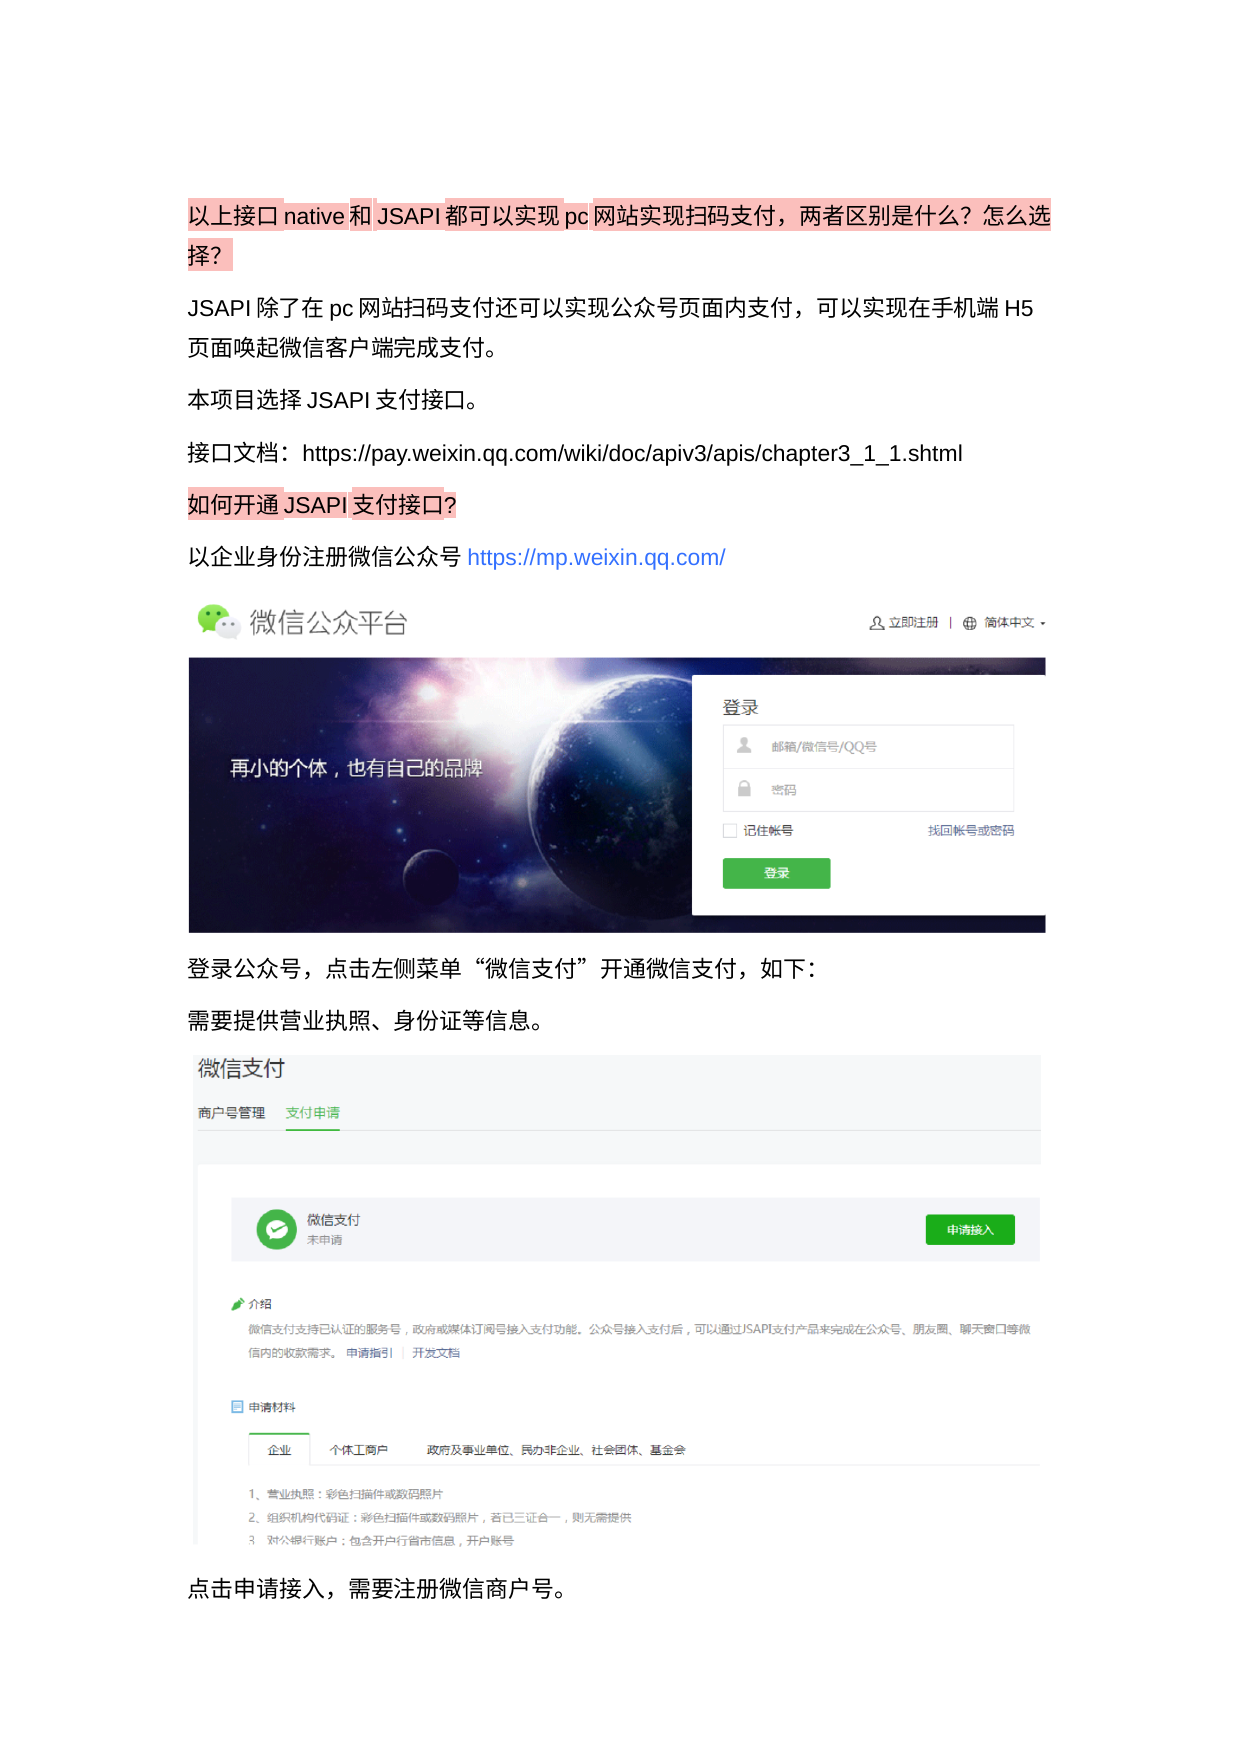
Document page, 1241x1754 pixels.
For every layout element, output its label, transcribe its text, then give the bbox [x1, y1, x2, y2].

text 以企业身份注册微信公众号https://mp.weixin.qq.com/ [187, 539, 1053, 572]
text 如何开通JSAPI支付接口? [284, 487, 352, 520]
text 本项目选择JSAPI支付接口。 [187, 382, 1053, 416]
text 点击申请接入，需要注册微信商户号。 [187, 1571, 1053, 1604]
text 登录公众号，点击左侧菜单“微信支付”开通微信支付，如下： [187, 951, 1053, 984]
text JSAPI除了在pc网站扫码支付还可以实现公众号页面内支付，可以实现在手机端H5页面唤起微信客户端完成支付。 [187, 290, 1053, 363]
picture [188, 1055, 1052, 1552]
picture [188, 591, 1052, 933]
text 需要提供营业执照、身份证等信息。 [187, 1003, 1053, 1036]
text 接口文档：https://pay.weixin.qq.com/wiki/doc/apiv3/apis/chapter3_1_1.shtml [187, 435, 1053, 468]
text 以上接口native和JSAPI都可以实现pc网站实现扫码支付，两者区别是什么？怎么选择？ [187, 198, 1053, 271]
text 如何开通JSAPI支付接口? [444, 487, 1053, 520]
